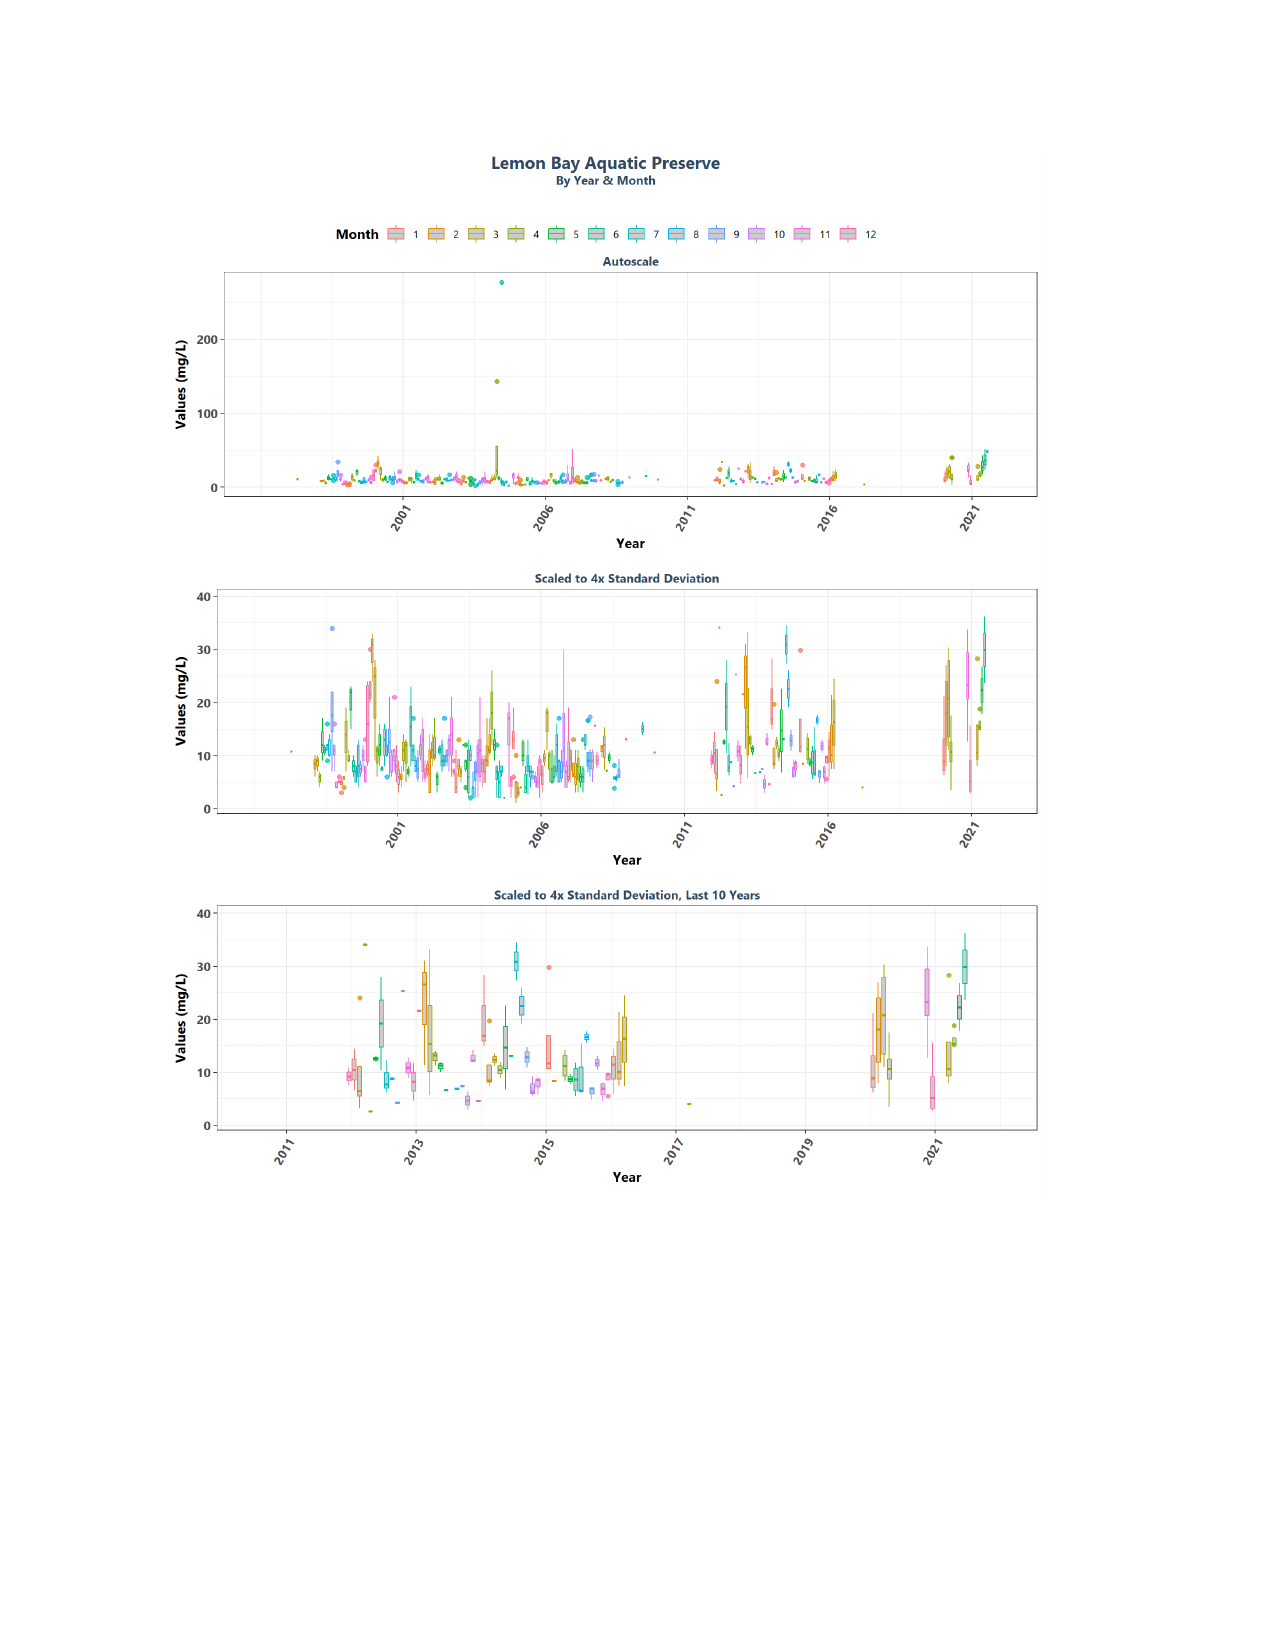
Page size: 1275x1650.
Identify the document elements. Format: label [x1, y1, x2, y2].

picture [168, 150, 1044, 1200]
